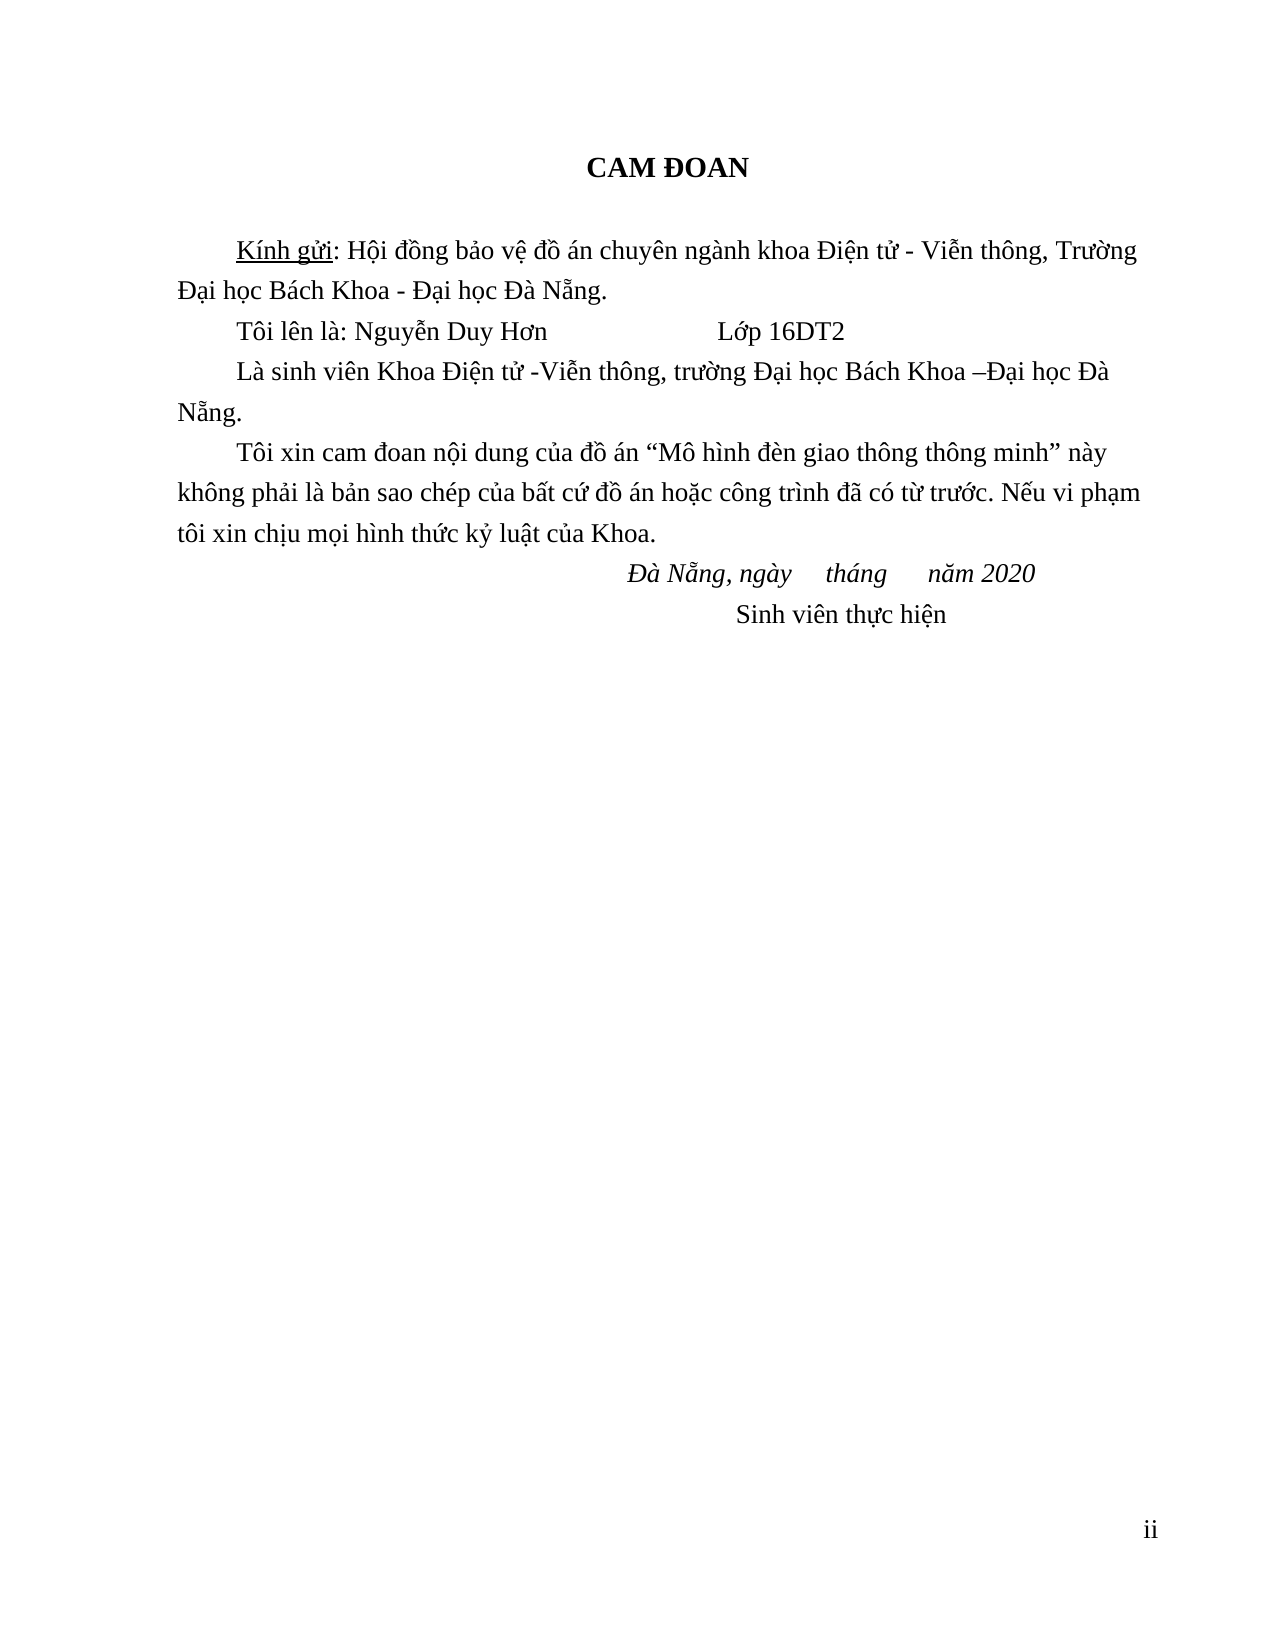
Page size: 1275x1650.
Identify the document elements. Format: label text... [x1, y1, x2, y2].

text Là sinh viên Khoa Điện tử -Viễn thông, trường Đại học Bách Khoa –Đại học Đà Nẵng. [177, 355, 1158, 427]
subtitle CAM ĐOAN [177, 150, 1158, 183]
text Kính gửi: Hội đồng bảo vệ đồ án chuyên ngành khoa Điện tử - Viễn thông, Trường Đại học Bách Khoa - Đại học Đà Nẵng. [177, 234, 1158, 306]
text Tôi xin cam đoan nội dung của đồ án “Mô hình đèn giao thông thông minh” này không phải là bản sao chép của bất cứ đồ án hoặc công trình đã có từ trước. Nếu vi phạm tôi xin chịu mọi hình thức kỷ luật của Khoa. [177, 436, 1158, 548]
text Đà Nẵng, ngày tháng năm 2020 [552, 557, 1158, 588]
text Tôi lên là: Nguyễn Duy Hơn Lớp 16DT2 [177, 315, 1158, 346]
text Sinh viên thực hiện [177, 598, 1158, 629]
